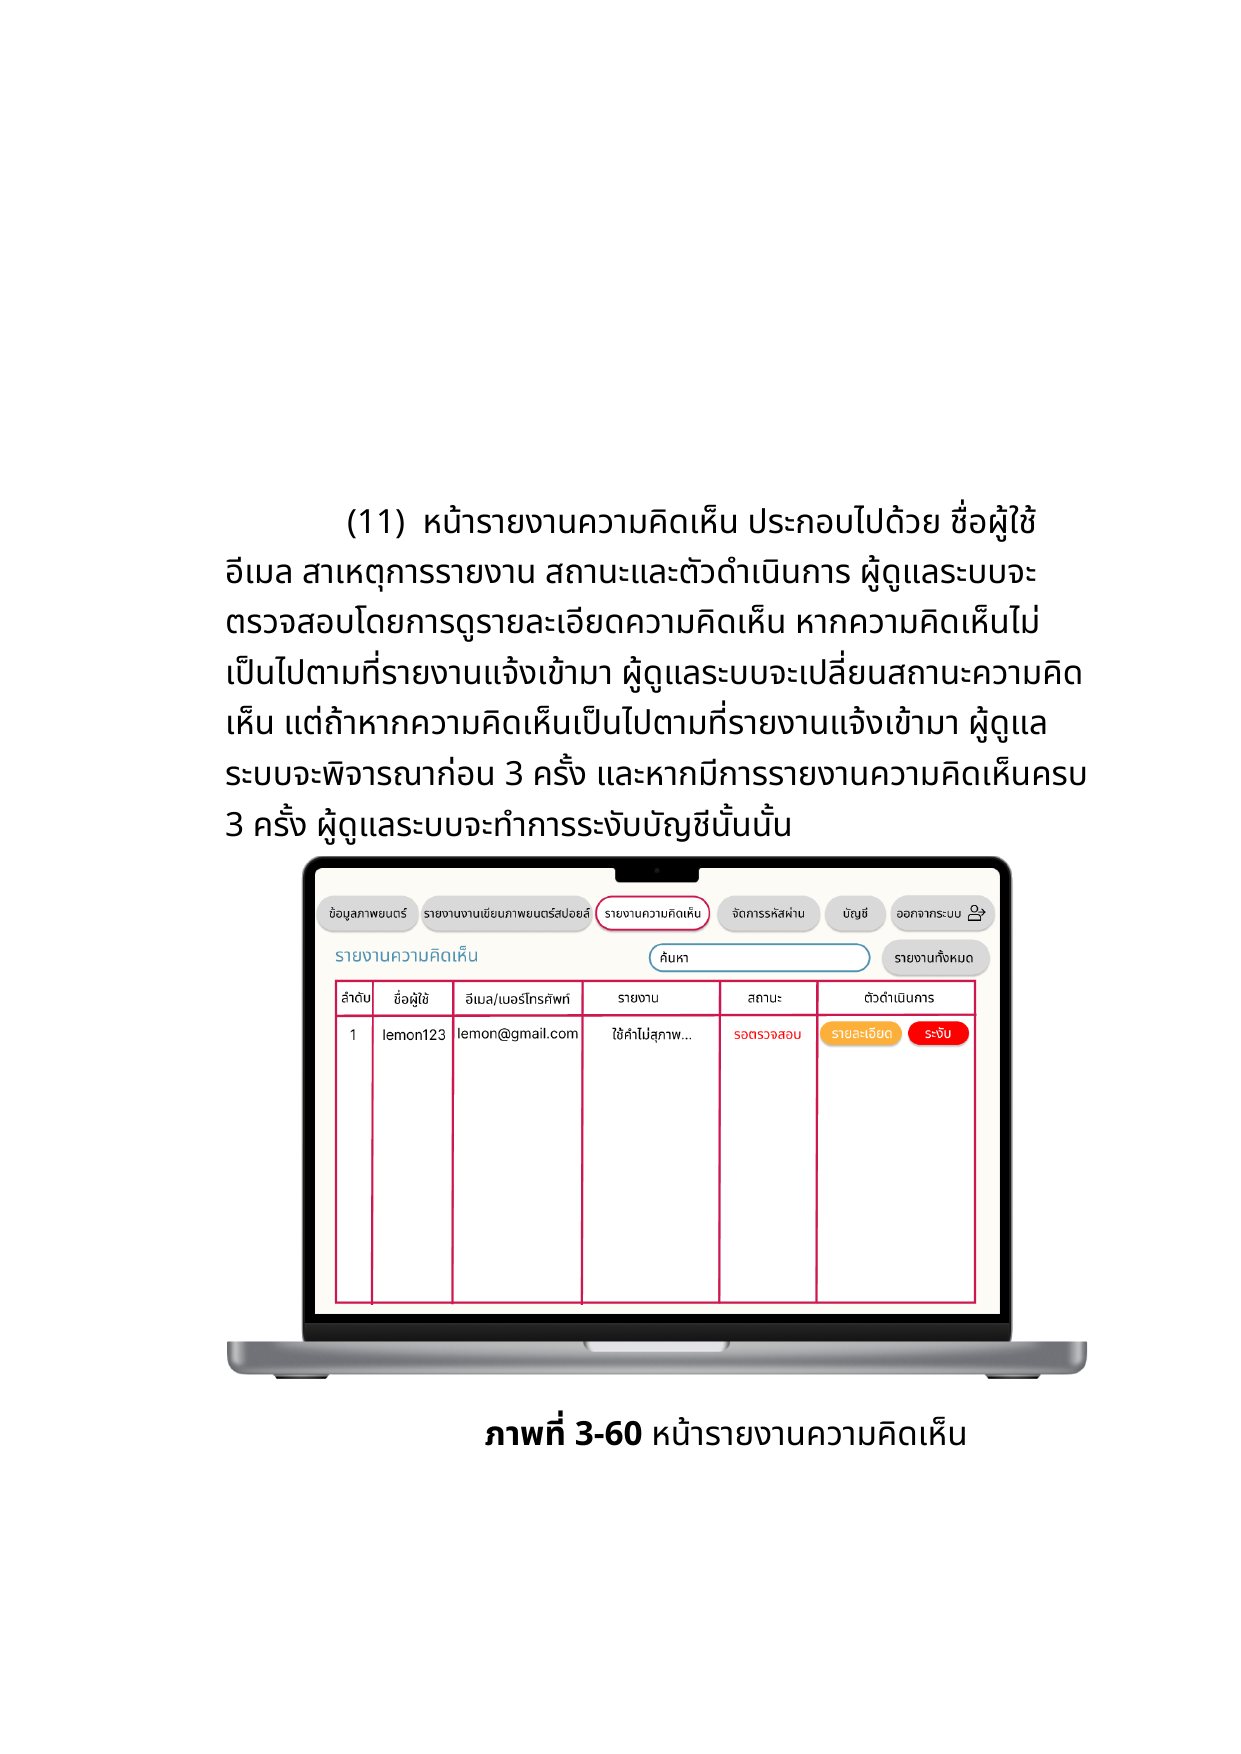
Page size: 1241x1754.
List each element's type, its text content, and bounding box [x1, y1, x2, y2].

picture [225, 851, 1091, 1382]
text (11) หน้ารายงานความคิดเห็น ประกอบไปด้วย ชื่อผู้ใช้ อีเมล สาเหตุการรายงาน สถานะและตัวดำเนินการ ผู้ดูแลระบบจะตรวจสอบโดยการดูรายละเอียดความคิดเห็น หากความคิดเห็นไม่เป็นไปตามที่รายงานแจ้งเข้ามา ผู้ดูแลระบบจะเปลี่ยนสถานะความคิดเห็น แต่ถ้าหากความคิดเห็นเป็นไปตามที่รายงานแจ้งเข้ามา ผู้ดูแลระบบจะพิจารณาก่อน 3 ครั้ง และหากมีการรายงานความคิดเห็นครบ 3 ครั้ง ผู้ดูแลระบบจะทำการระงับบัญชีนั้นนั้น [225, 497, 1090, 851]
text ภาพที่ 3-60 หน้ารายงานความคิดเห็น [225, 1410, 1090, 1461]
